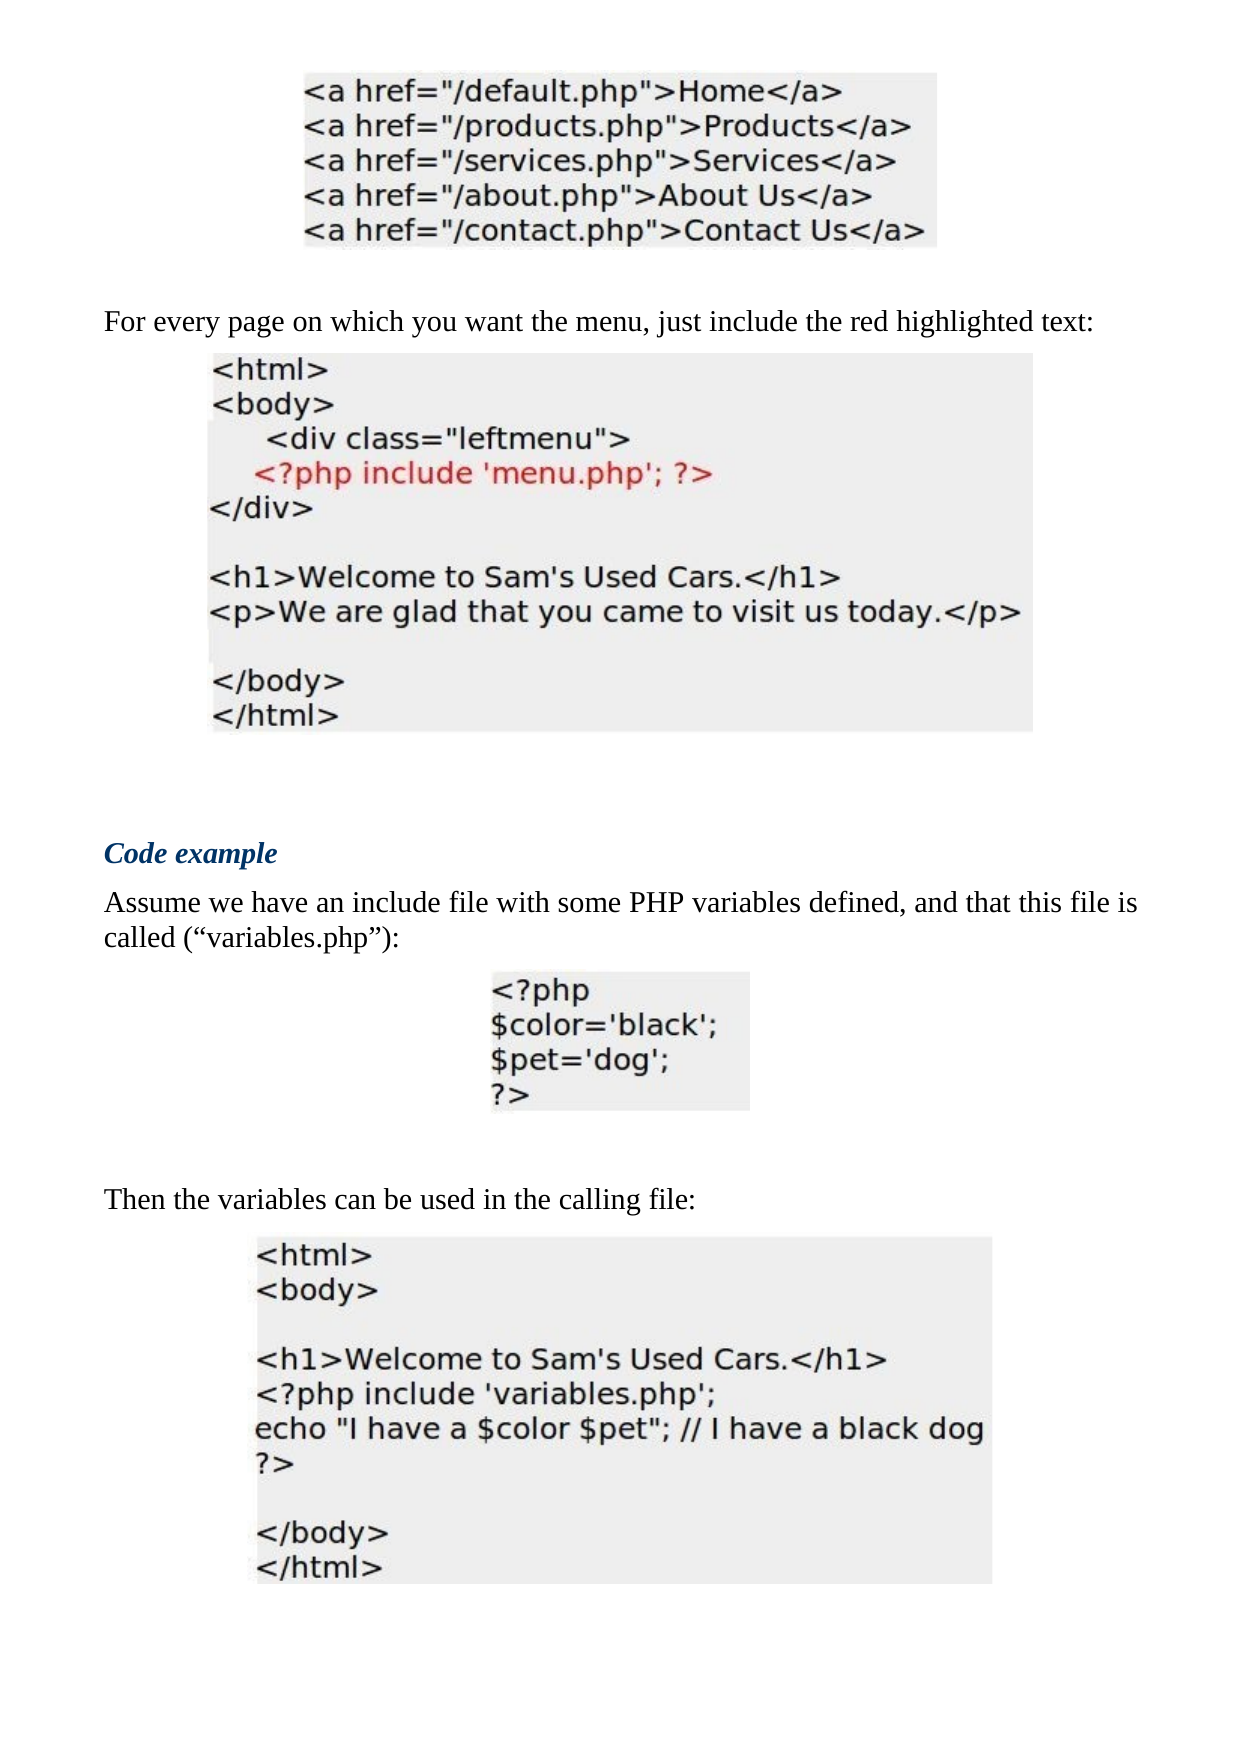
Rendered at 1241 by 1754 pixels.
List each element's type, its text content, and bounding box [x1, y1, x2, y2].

text For every page on which you want the menu, just include the red highlighted text: [103, 303, 1178, 338]
picture [247, 1232, 993, 1584]
text Assume we have an include file with some PHP variables defined, and that this file is called (“variables.php”): [103, 885, 1178, 953]
picture [302, 70, 938, 250]
picture [490, 969, 750, 1114]
subtitle Code example [103, 836, 1178, 870]
text Then the variables can be used in the calling file: [103, 1181, 1178, 1216]
picture [207, 353, 1033, 735]
